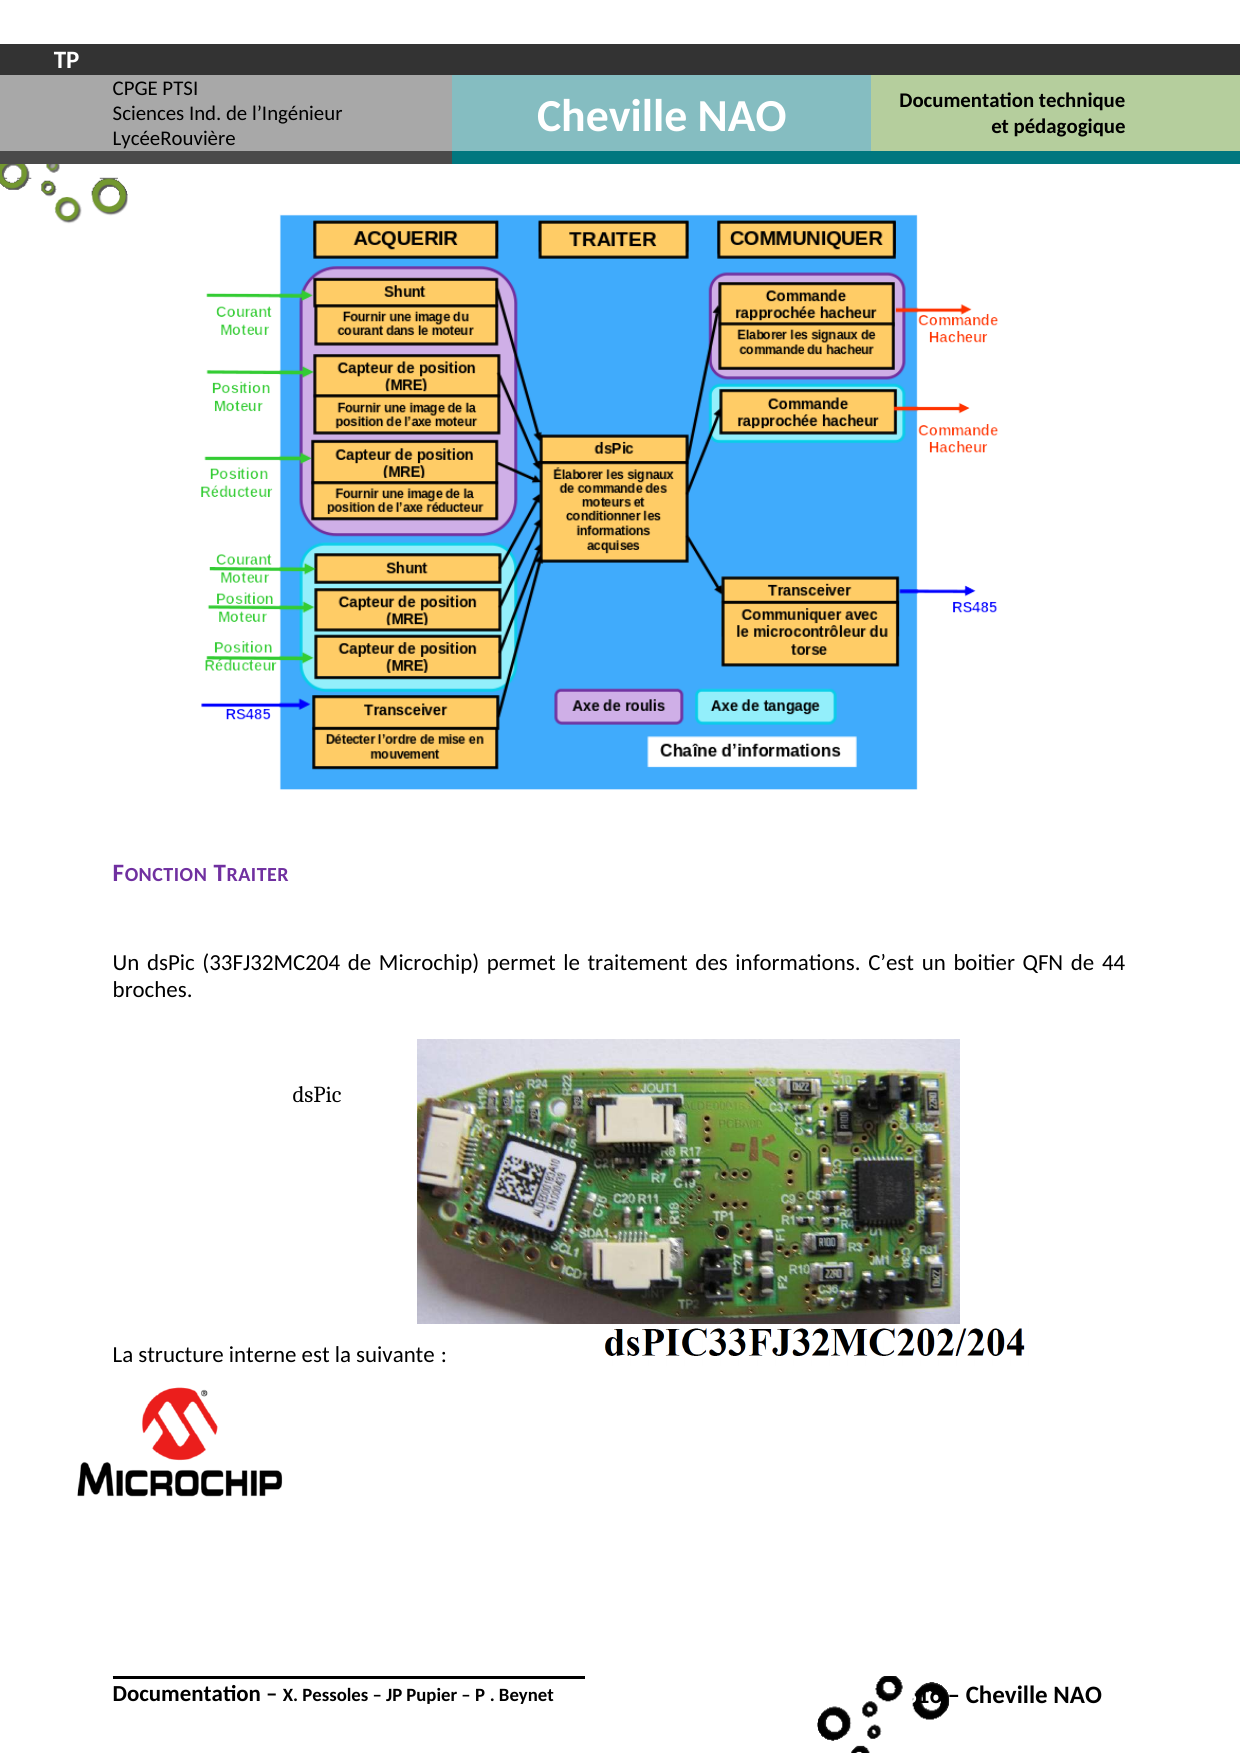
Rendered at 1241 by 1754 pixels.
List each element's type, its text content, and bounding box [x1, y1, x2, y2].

subtitle Fonction Traiter [112, 857, 1128, 887]
text La structure interne est la suivante : [112, 1340, 1128, 1368]
picture [417, 1039, 1029, 1340]
text Un dsPic (33FJ32MC204 de Microchip) permet le traitement des informations. C’est un boitier QFN de 44 broches. [112, 948, 1128, 1004]
picture [0, 164, 128, 224]
picture [67, 1385, 286, 1501]
picture [817, 1676, 950, 1753]
